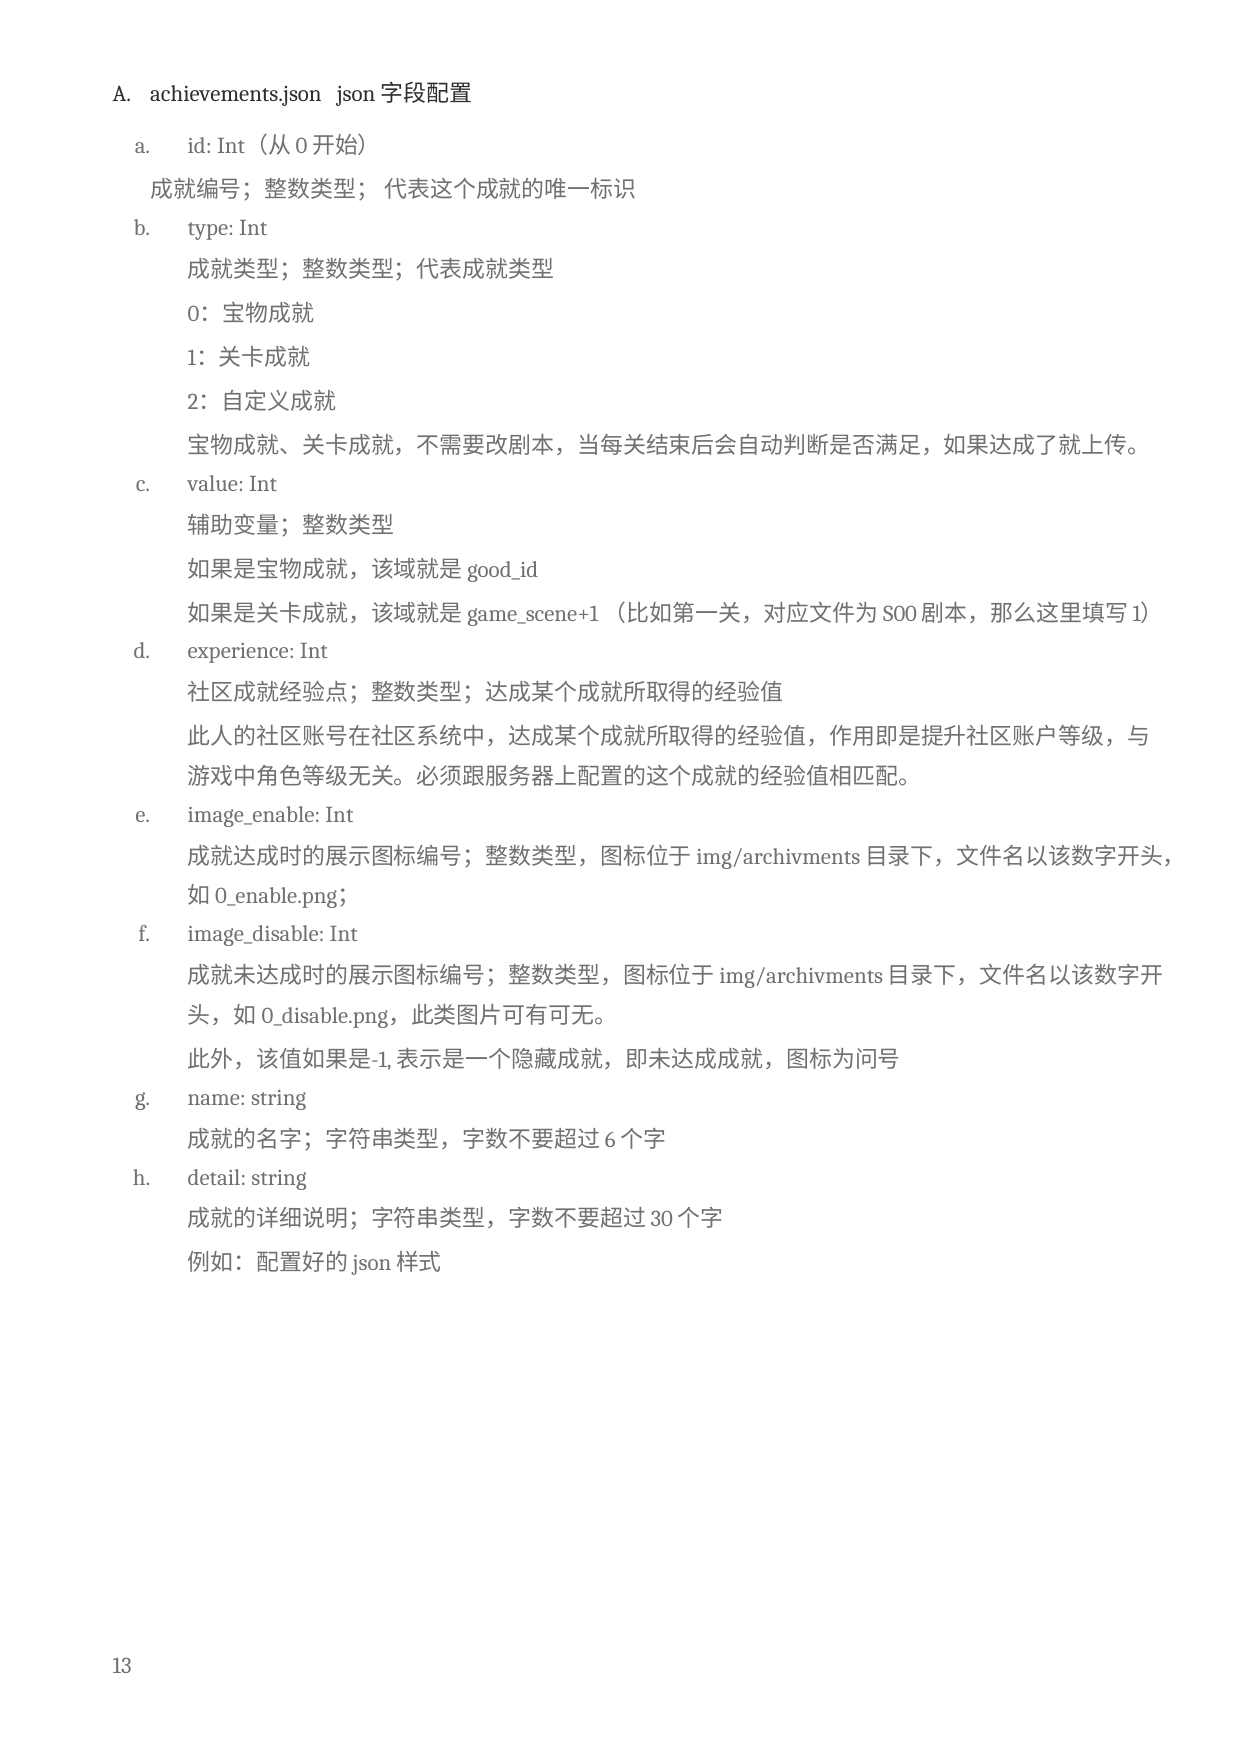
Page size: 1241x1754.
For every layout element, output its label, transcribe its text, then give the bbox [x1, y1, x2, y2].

subtitle 成就的名字；字符串类型，字数不要超过6个字 [187, 1120, 1165, 1154]
subtitle 如果是宝物成就，该域就是good_id [187, 550, 1165, 584]
subtitle 辅助变量；整数类型 [187, 506, 1165, 540]
subtitle achievements.json json字段配置 [112, 75, 1165, 108]
subtitle 成就达成时的展示图标编号；整数类型，图标位于img/archivments目录下，文件名以该数字开头，如0_enable.png； [187, 837, 1165, 911]
subtitle 成就类型；整数类型；代表成就类型 [187, 251, 1165, 284]
subtitle 2：自定义成就 [187, 383, 1165, 416]
subtitle 成就编号；整数类型； 代表这个成就的唯一标识 [150, 171, 1165, 204]
subtitle 如果是关卡成就，该域就是game_scene+1 （比如第一关，对应文件为S00剧本，那么这里填写1） [187, 594, 1165, 628]
subtitle 此外，该值如果是-1, 表示是一个隐藏成就，即未达成成就，图标为问号 [187, 1041, 1165, 1074]
subtitle 0：宝物成就 [187, 295, 1165, 328]
subtitle 成就未达成时的展示图标编号；整数类型，图标位于img/archivments目录下，文件名以该数字开头，如 0_disable.png，此类图片可有可无。 [187, 957, 1165, 1030]
subtitle id: Int（从0开始） [150, 127, 1165, 161]
subtitle image_enable: Int [150, 802, 1165, 828]
subtitle image_disable: Int [150, 921, 1165, 948]
subtitle 例如：配置好的json样式 [187, 1244, 1165, 1277]
subtitle detail: string [150, 1164, 1165, 1191]
subtitle name: string [150, 1085, 1165, 1111]
subtitle experience: Int [150, 638, 1165, 665]
subtitle 成就的详细说明；字符串类型，字数不要超过30个字 [187, 1200, 1165, 1233]
subtitle type: Int [150, 215, 1165, 242]
subtitle 社区成就经验点；整数类型；达成某个成就所取得的经验值 [187, 674, 1165, 707]
subtitle value: Int [150, 471, 1165, 497]
subtitle 此人的社区账号在社区系统中，达成某个成就所取得的经验值，作用即是提升社区账户等级，与游戏中角色等级无关。必须跟服务器上配置的这个成就的经验值相匹配。 [187, 718, 1165, 791]
subtitle 宝物成就、关卡成就，不需要改剧本，当每关结束后会自动判断是否满足，如果达成了就上传。 [187, 427, 1165, 460]
subtitle 1：关卡成就 [187, 339, 1165, 372]
